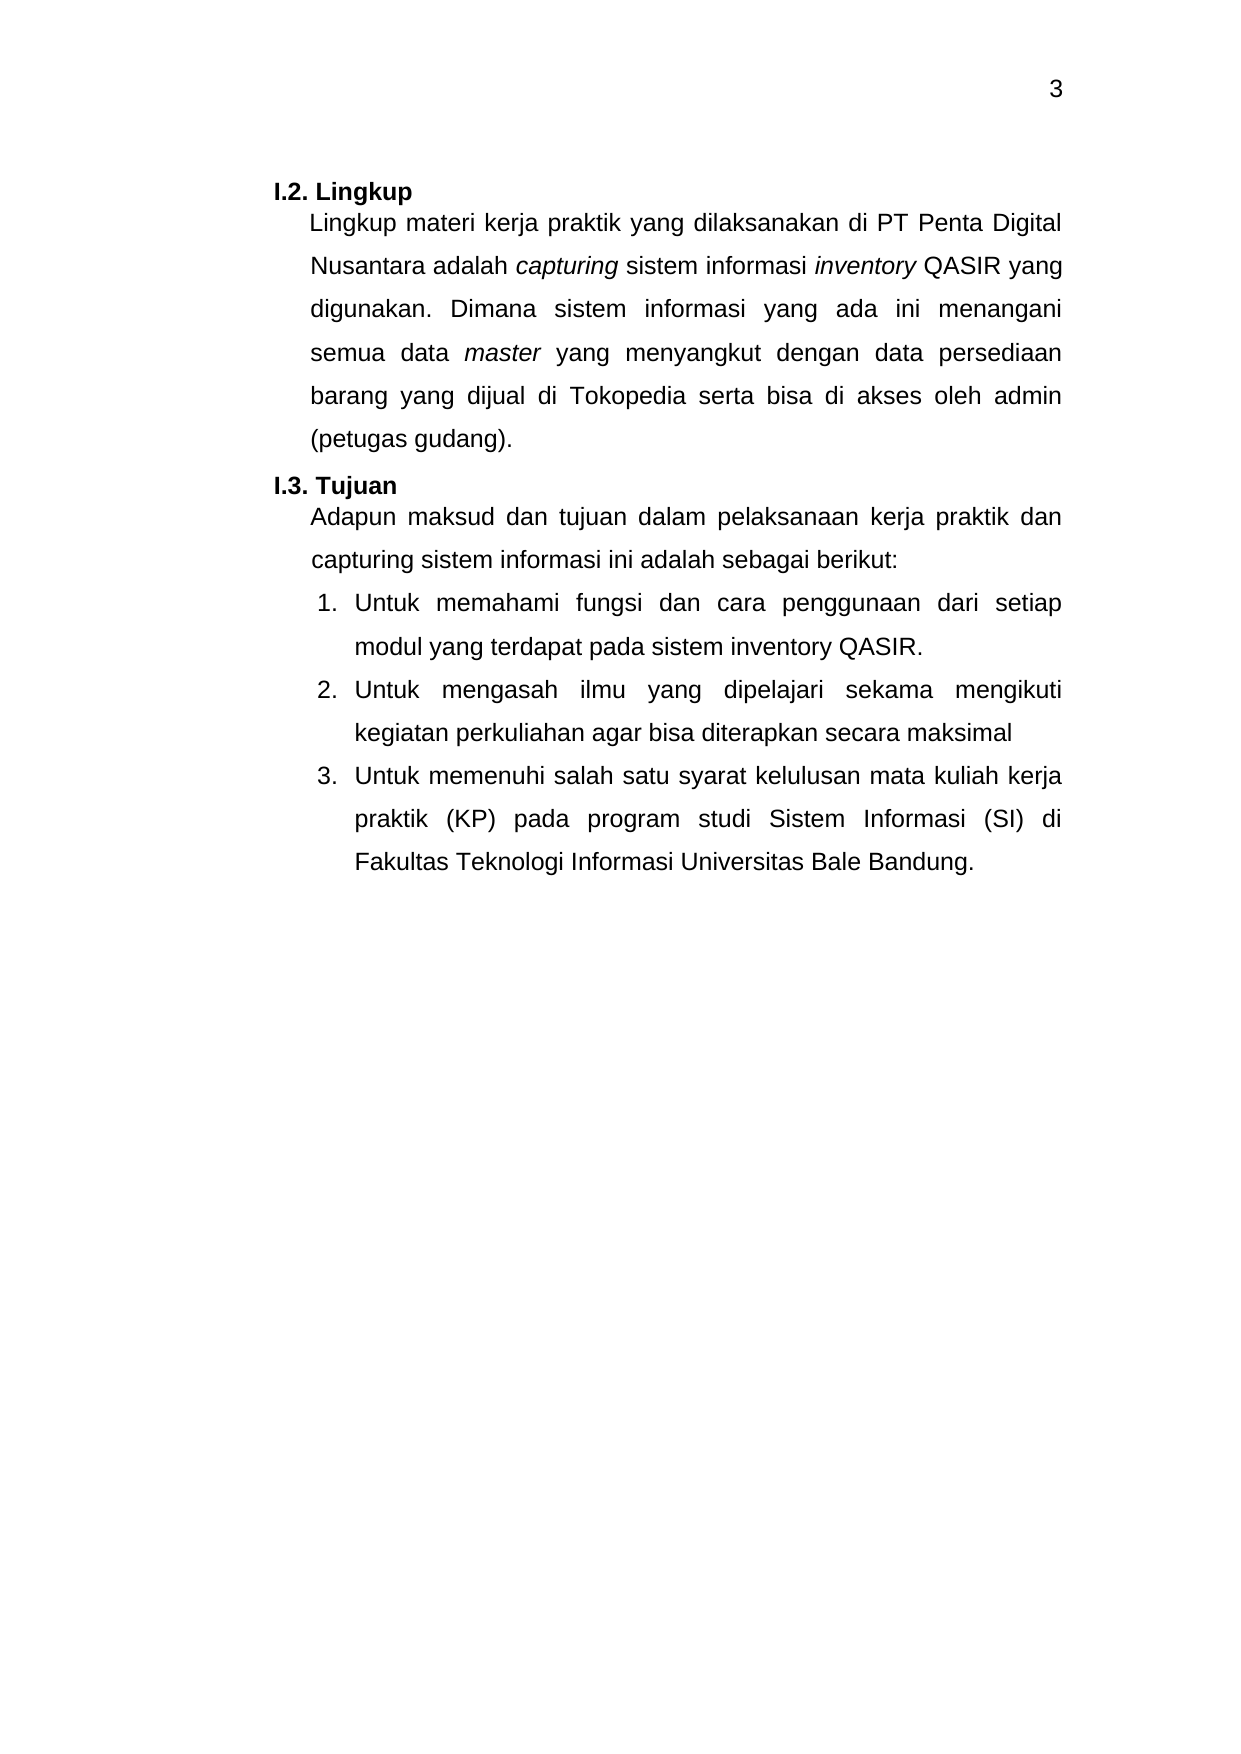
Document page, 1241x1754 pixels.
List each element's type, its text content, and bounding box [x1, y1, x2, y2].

list Untuk memahami fungsi dan cara penggunaan dari setiap modul yang terdapat pada sistem inventory QASIR. [317, 588, 1063, 660]
text Lingkup materi kerja praktik yang dilaksanakan di PT Penta Digital Nusantara adalah capturing sistem informasi inventory QASIR yang digunakan. Dimana sistem informasi yang ada ini menangani semua data master yang menyangkut dengan data persediaan barang yang dijual di Tokopedia serta bisa di akses oleh admin (petugas gudang). [309, 208, 1063, 453]
list Untuk mengasah ilmu yang dipelajari sekama mengikuti kegiatan perkuliahan agar bisa diterapkan secara maksimal [317, 675, 1063, 747]
list Untuk memenuhi salah satu syarat kelulusan mata kuliah kerja praktik (KP) pada program studi Sistem Informasi (SI) di Fakultas Teknologi Informasi Universitas Bale Bandung. [317, 761, 1063, 876]
subtitle Lingkup [274, 177, 1063, 206]
text Adapun maksud dan tujuan dalam pelaksanaan kerja praktik dan capturing sistem informasi ini adalah sebagai berikut: [310, 502, 1063, 574]
subtitle Tujuan [274, 471, 1063, 500]
